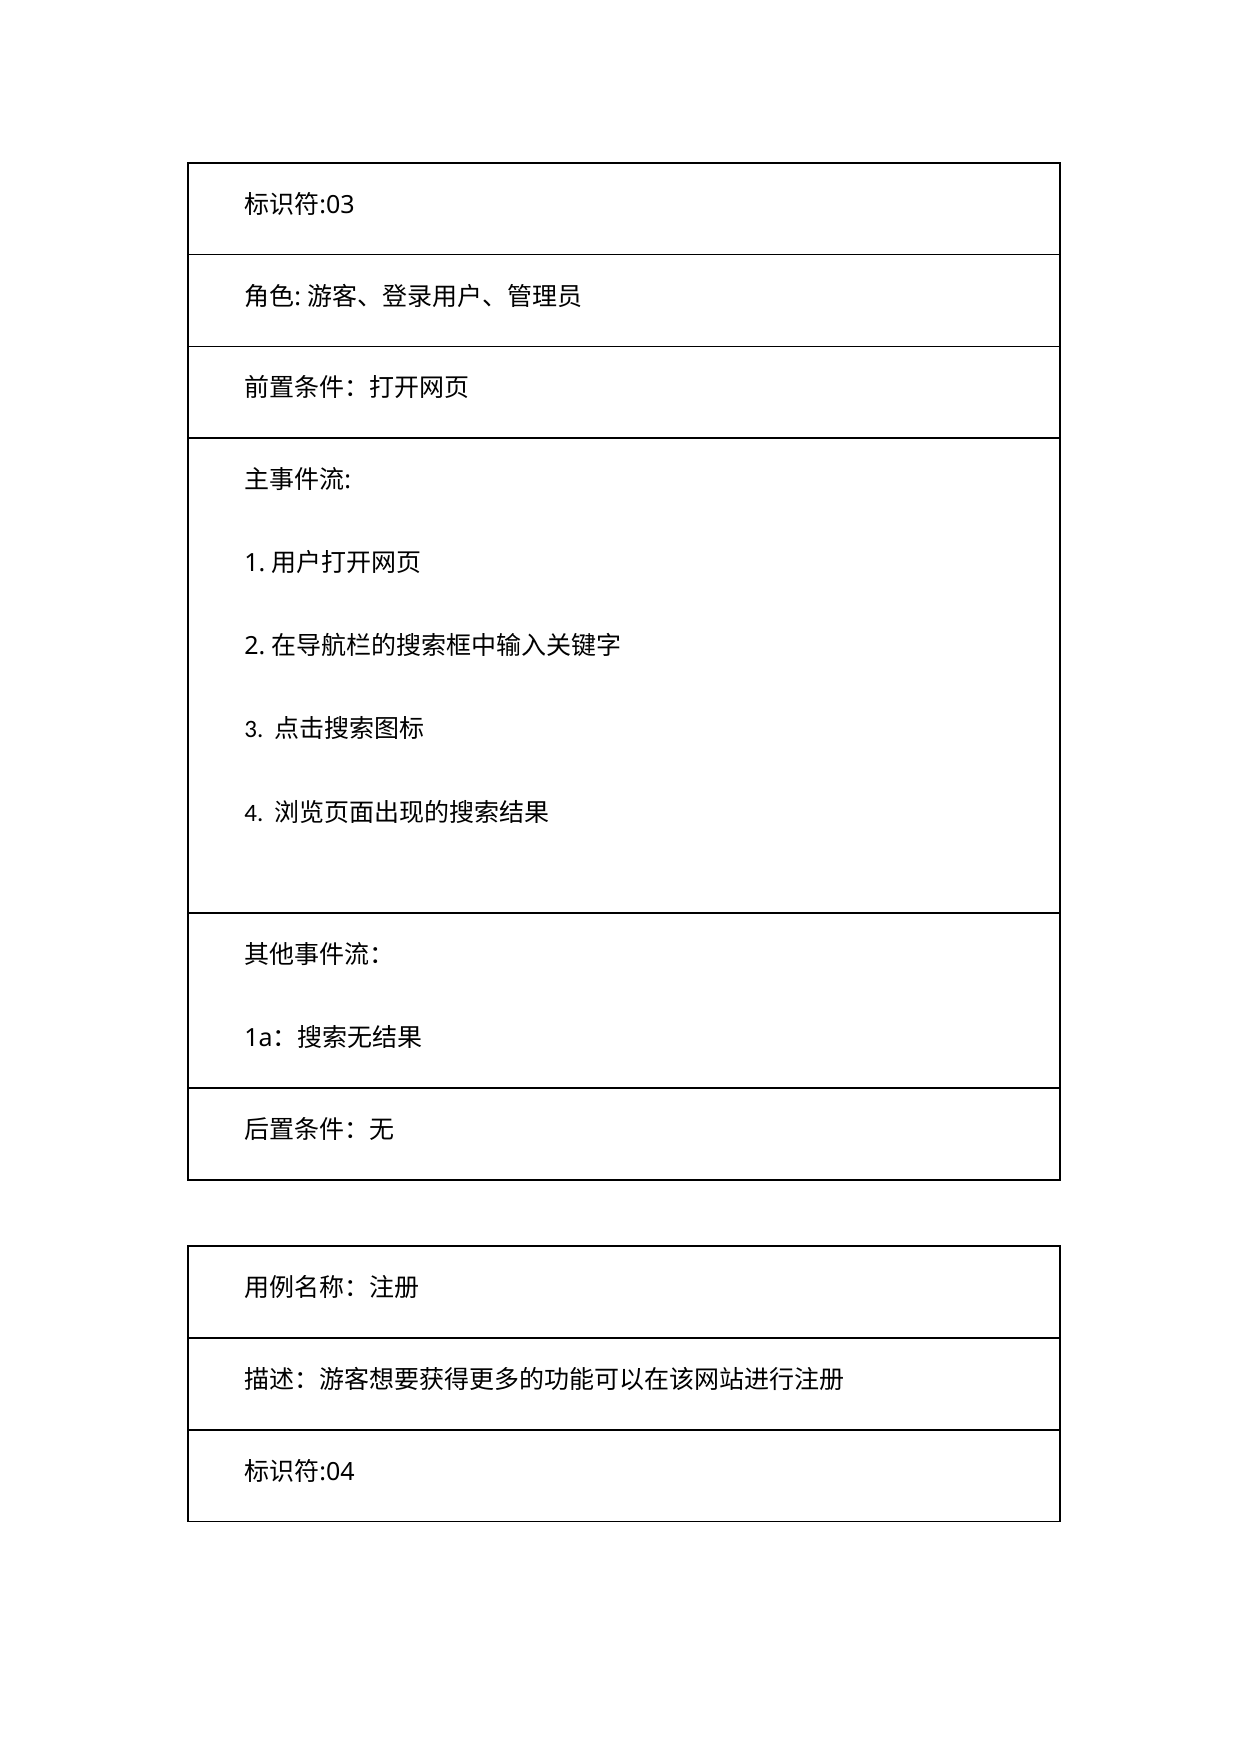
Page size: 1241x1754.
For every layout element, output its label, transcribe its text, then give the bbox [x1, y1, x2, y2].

table_cell 角色: 游客、登录用户、管理员 [189, 255, 1059, 346]
table_cell 标识符:03 [189, 164, 1059, 254]
table_cell 标识符:04 [189, 1431, 1059, 1521]
table_cell 描述：游客想要获得更多的功能可以在该网站进行注册 [189, 1339, 1059, 1429]
table_header 用例名称：注册 [189, 1247, 1059, 1337]
table_cell 前置条件：打开网页 [189, 347, 1059, 437]
table_cell 后置条件：无 [189, 1089, 1059, 1179]
table_cell 其他事件流： 1a：搜索无结果 [189, 914, 1059, 1087]
table_cell 主事件流: 1. 用户打开网页 2. 在导航栏的搜索框中输入关键字 3. 点击搜索图标 4. 浏览页面出现的搜索结果 [189, 439, 1059, 912]
